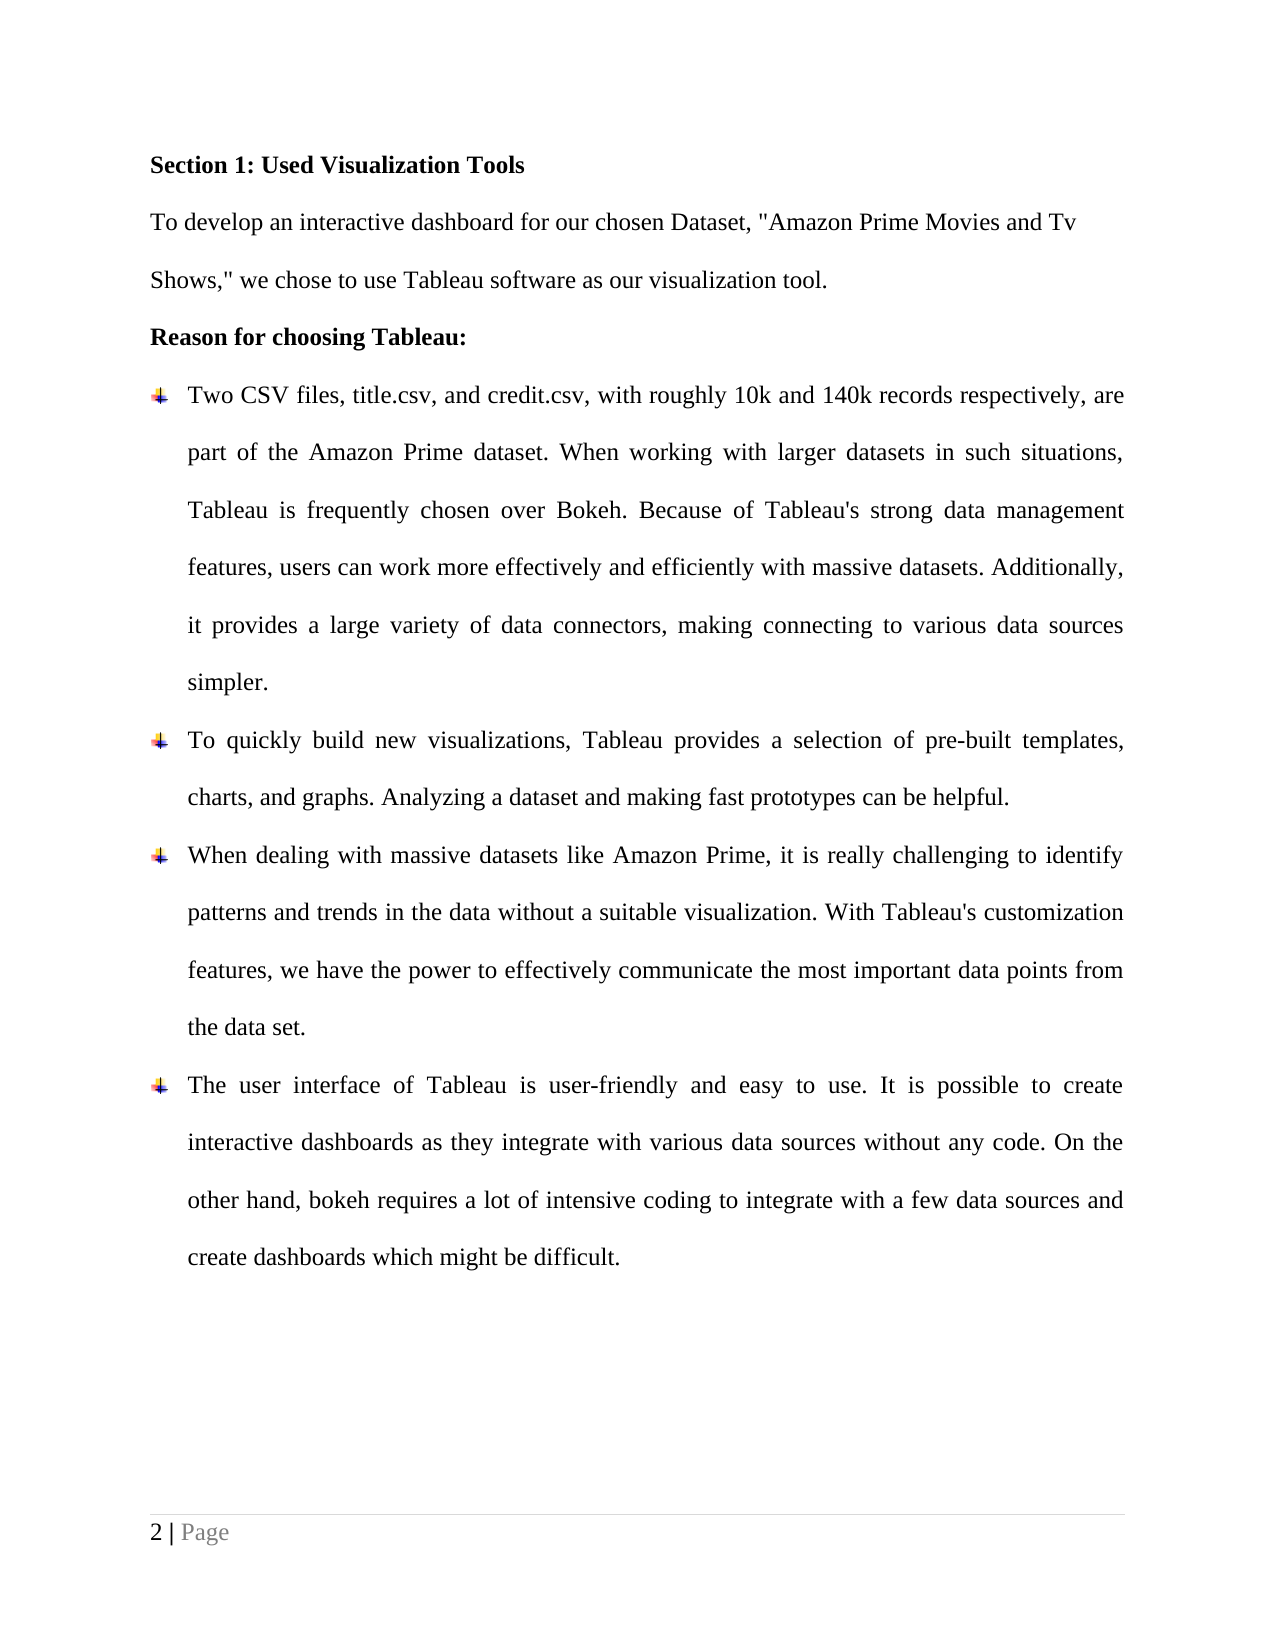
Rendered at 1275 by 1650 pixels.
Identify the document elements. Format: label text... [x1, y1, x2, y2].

picture [151, 386, 168, 404]
list When dealing with massive datasets like Amazon Prime, it is really challenging to identify patterns and trends in the data without a suitable visualization. With Tableau's customization features, we have the power to effectively communicate the most important data points from the data set. [150, 840, 1125, 1041]
picture [151, 846, 168, 864]
picture [151, 731, 168, 749]
picture [151, 1076, 168, 1094]
list The user interface of Tableau is user-friendly and easy to use. It is possible to create interactive dashboards as they integrate with various data sources without any code. On the other hand, bokeh requires a lot of intensive coding to integrate with a few data sources and create dashboards which might be difficult. [150, 1070, 1125, 1271]
subtitle Section 1: Used Visualization Tools [150, 150, 1125, 179]
text Reason for choosing Tableau: [150, 322, 1125, 351]
text To develop an interactive dashboard for our chosen Dataset, "Amazon Prime Movies and Tv Shows," we chose to use Tableau software as our visualization tool. [150, 207, 1125, 294]
list To quickly build new visualizations, Tableau provides a selection of pre-built templates, charts, and graphs. Analyzing a dataset and making fast prototypes can be helpful. [150, 725, 1125, 811]
list Two CSV files, title.csv, and credit.csv, with roughly 10k and 140k records respectively, are part of the Amazon Prime dataset. When working with larger datasets in such situations, Tableau is frequently chosen over Bokeh. Because of Tableau's strong data management features, users can work more effectively and efficiently with massive datasets. Additionally, it provides a large variety of data connectors, making connecting to various data sources simpler. [150, 380, 1125, 696]
